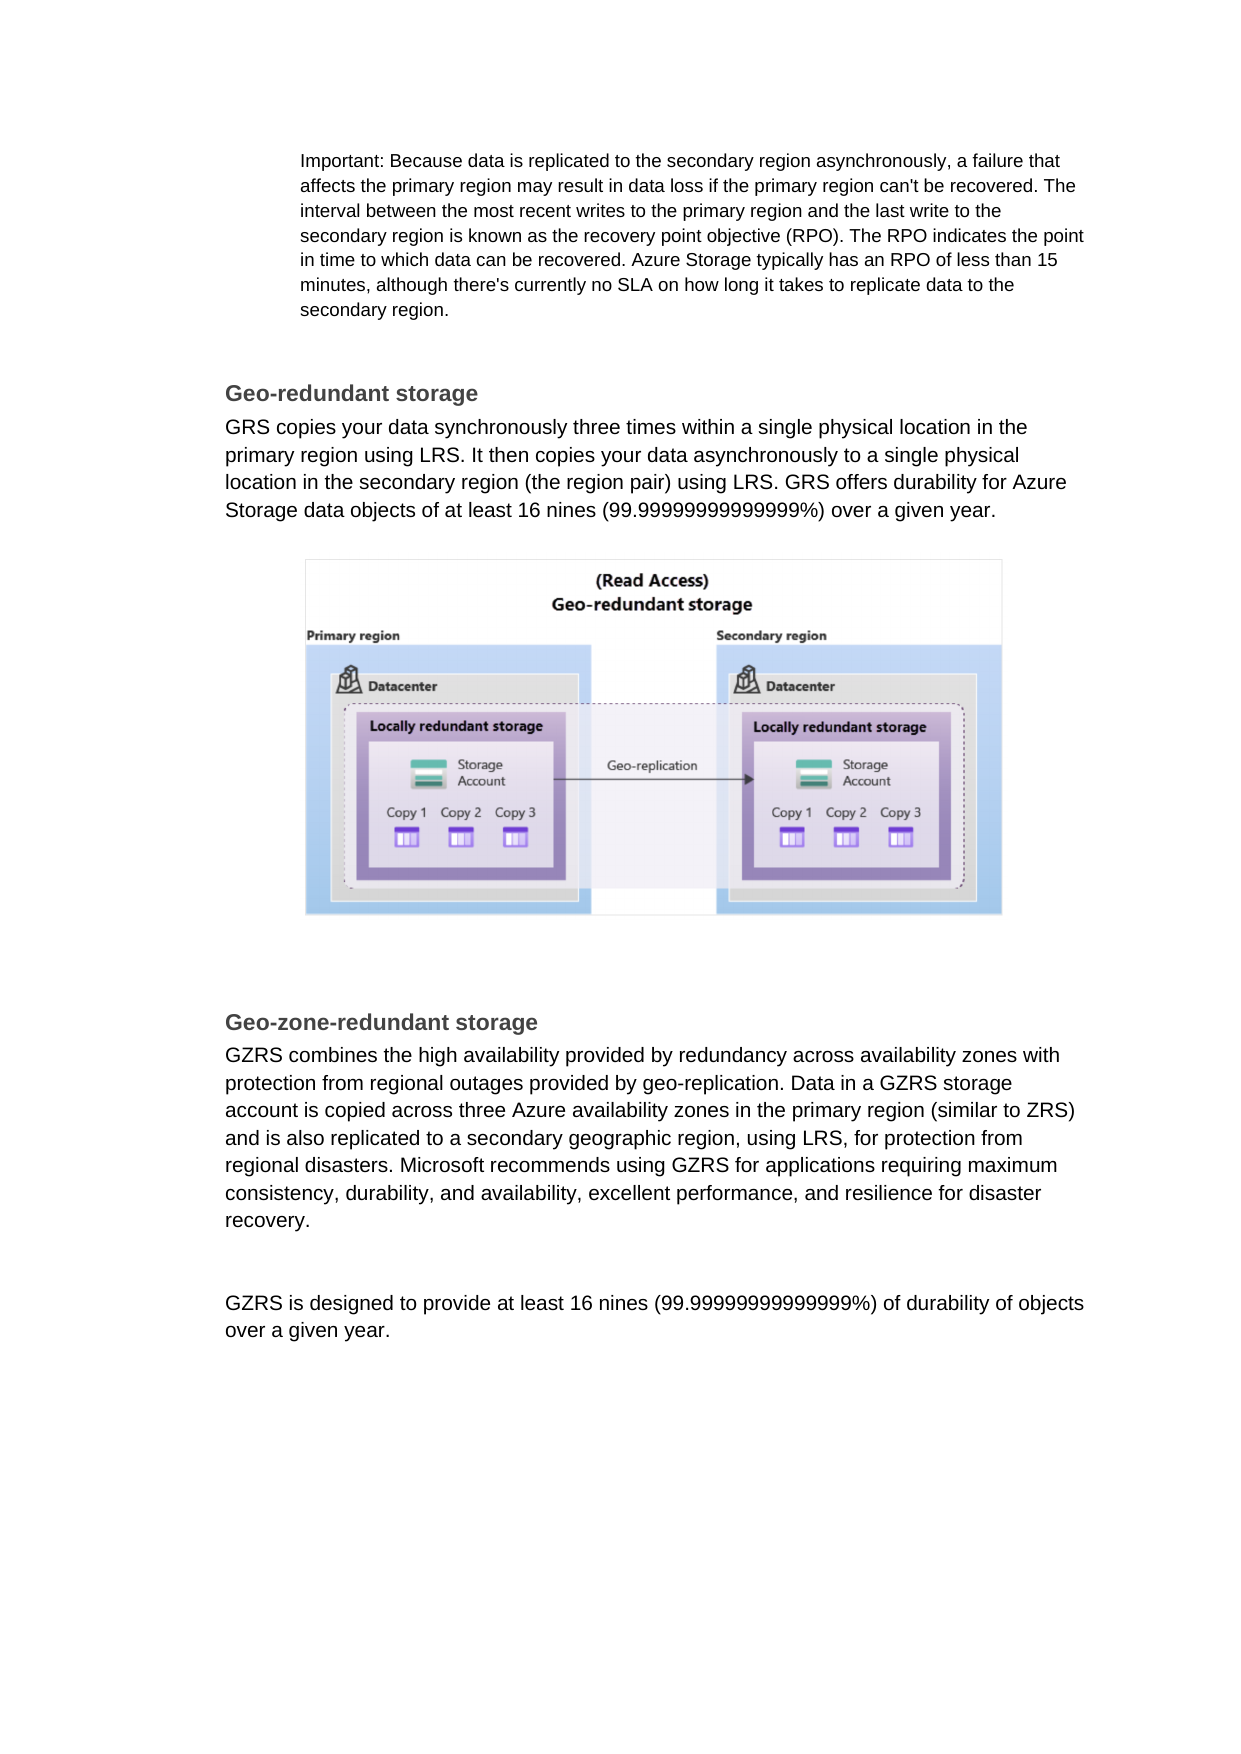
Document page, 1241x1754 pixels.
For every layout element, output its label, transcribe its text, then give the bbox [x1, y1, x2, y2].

text GZRS combines the high availability provided by redundancy across availability zones with protection from regional outages provided by geo-replication. Data in a GZRS storage account is copied across three Azure availability zones in the primary region (similar to ZRS) and is also replicated to a secondary geographic region, using LRS, for protection from regional disasters. Microsoft recommends using GZRS for applications requiring maximum consistency, durability, and availability, excellent performance, and resilience for disaster recovery. [225, 1043, 1090, 1232]
text Important: Because data is replicated to the secondary region asynchronously, a failure that affects the primary region may result in data loss if the primary region can't be recovered. The interval between the most recent writes to the primary region and the last write to the secondary region is known as the recovery point objective (RPO). The RPO indicates the point in time to which data can be recovered. Azure Storage typically has an RPO of less than 15 minutes, although there's currently no SLA on how long it takes to replicate data to the secondary region. [300, 150, 1090, 320]
subtitle Geo-zone-redundant storage [225, 1008, 1090, 1035]
text GZRS is designed to provide at least 16 nines (99.99999999999999%) of durability of objects over a given year. [225, 1291, 1090, 1342]
subtitle Geo-redundant storage [225, 380, 1090, 407]
text GRS copies your data synchronously three times within a single physical location in the primary region using LRS. It then copies your data asynchronously to a single physical location in the secondary region (the region pair) using LRS. GRS offers durability for Azure Storage data objects of at least 16 nines (99.99999999999999%) over a given year. [225, 415, 1090, 521]
picture [300, 552, 1009, 920]
